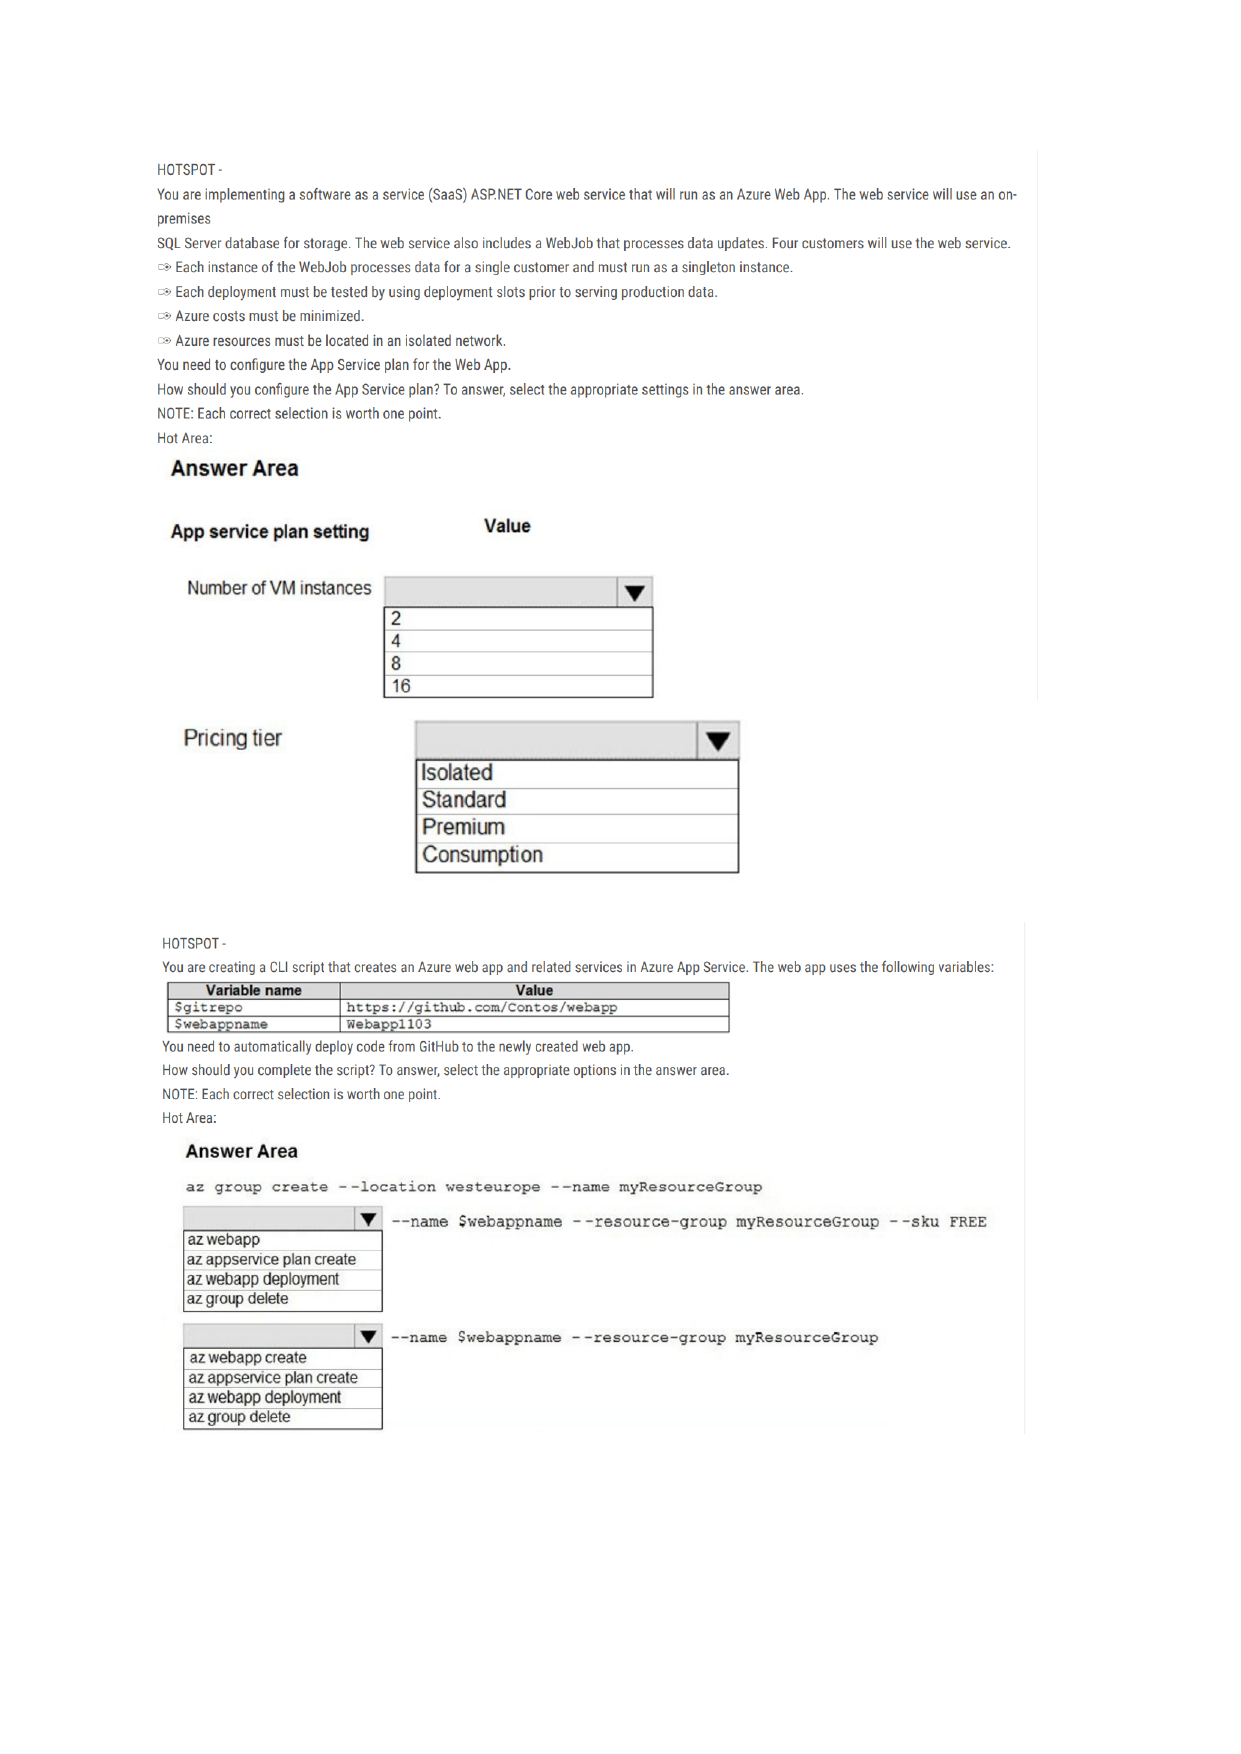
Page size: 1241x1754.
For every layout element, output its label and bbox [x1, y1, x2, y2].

picture [150, 719, 863, 904]
picture [150, 922, 1091, 1434]
picture [150, 150, 1091, 701]
